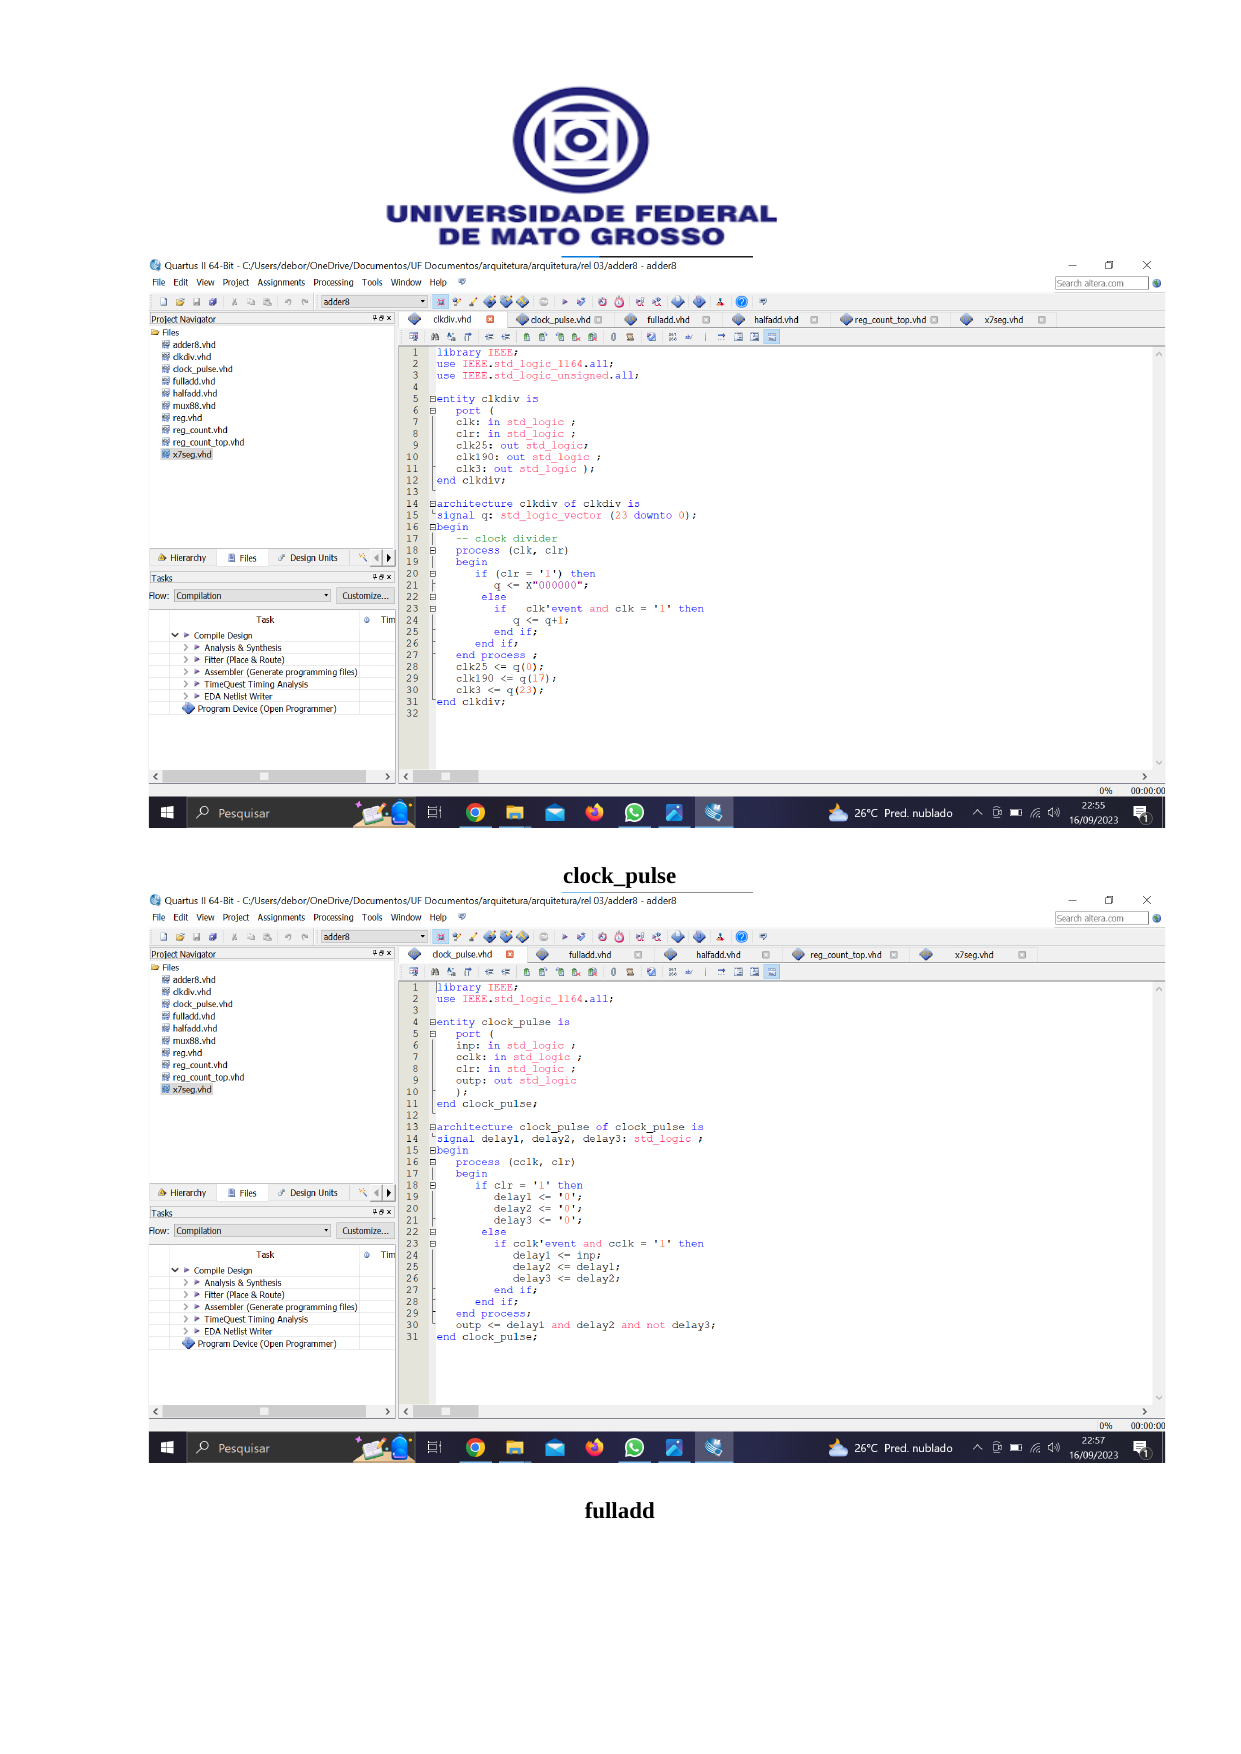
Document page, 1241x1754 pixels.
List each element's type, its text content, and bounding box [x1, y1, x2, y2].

text clock_pulse [149, 862, 1090, 888]
picture [362, 75, 802, 253]
picture [148, 256, 1166, 828]
picture [148, 892, 1166, 1463]
text fulladd [149, 1497, 1090, 1523]
